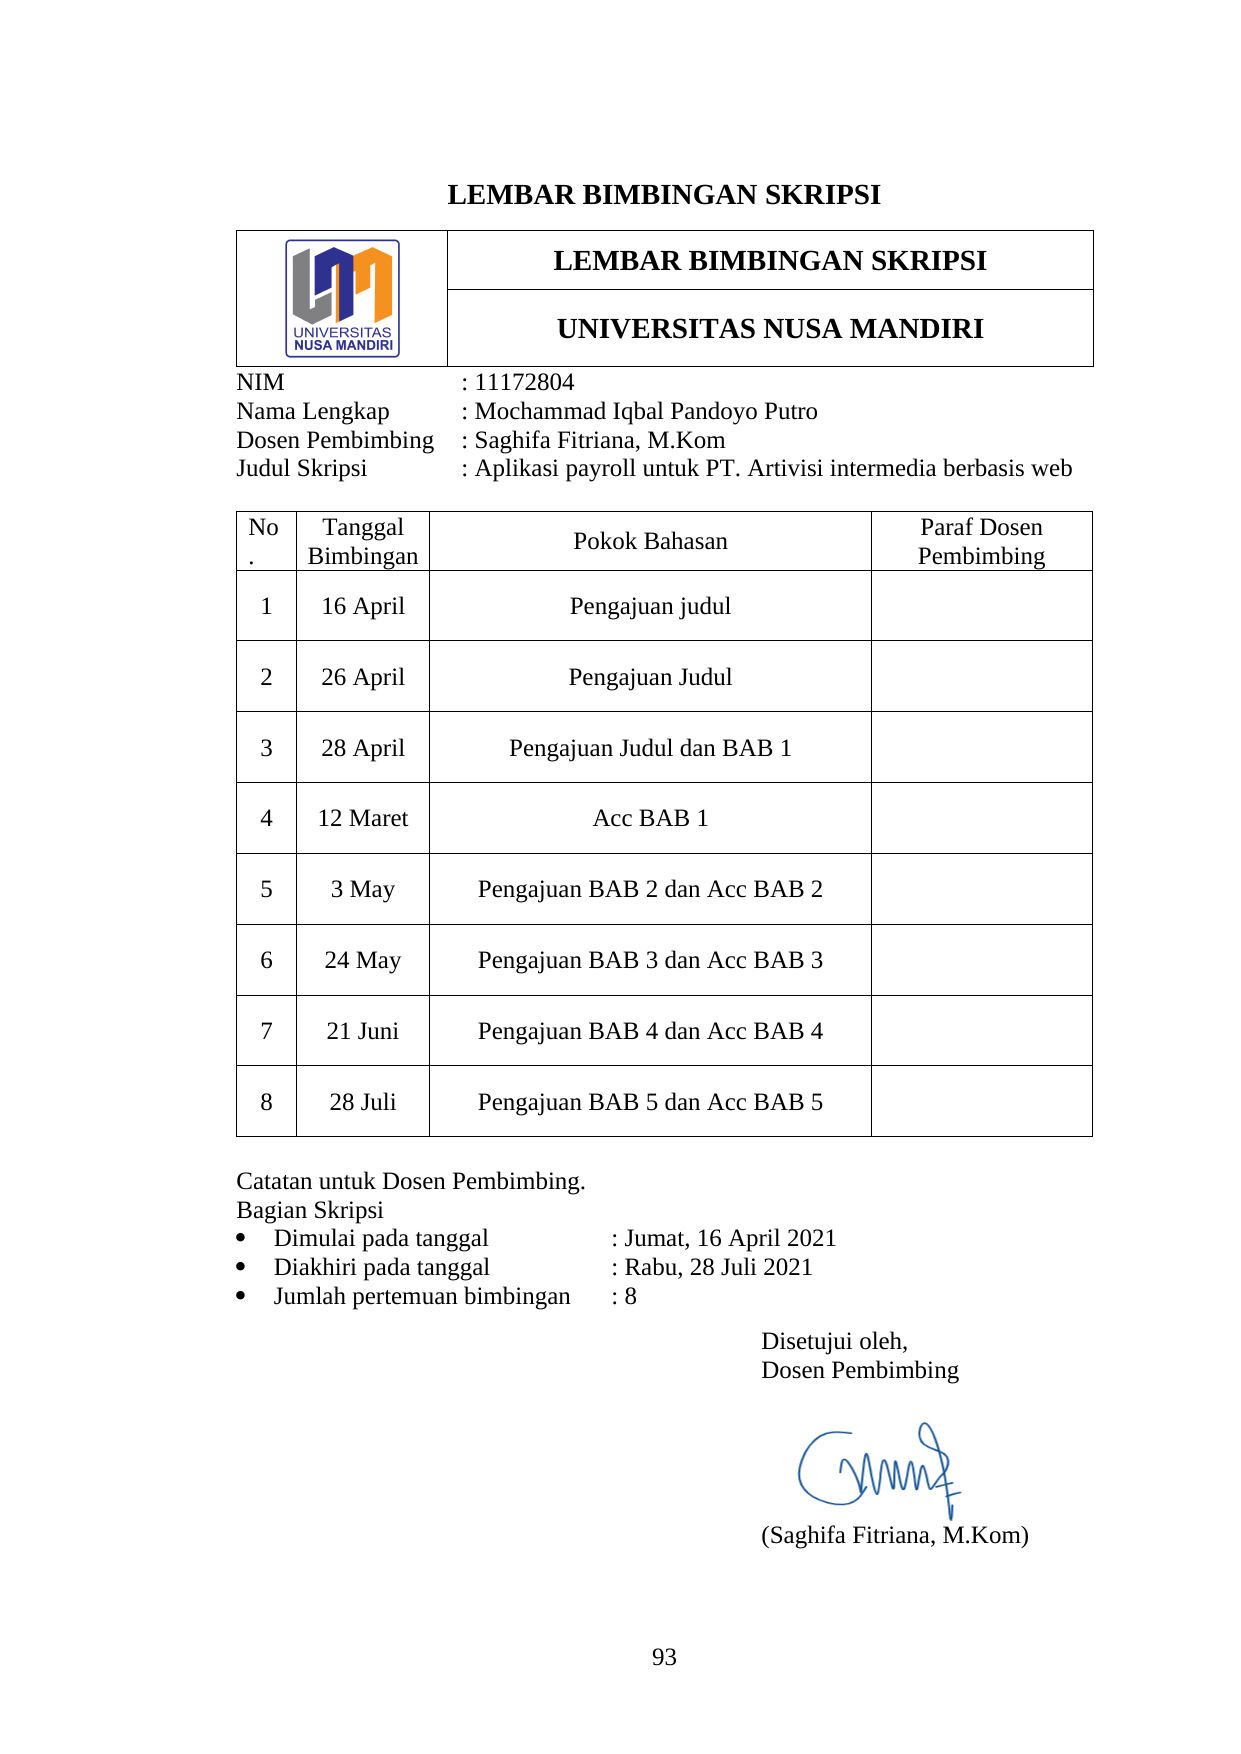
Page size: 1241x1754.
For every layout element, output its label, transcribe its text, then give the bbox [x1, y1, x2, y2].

table_cell 28 April [297, 712, 429, 782]
table_cell 8 [237, 1066, 296, 1136]
table_cell 3 May [297, 854, 429, 924]
table_cell 21 Juni [297, 996, 429, 1065]
table_cell 26 April [297, 641, 429, 711]
table_cell Pengajuan judul [430, 571, 871, 640]
table_cell [872, 783, 1092, 853]
table_cell [872, 996, 1092, 1065]
table_cell [872, 1066, 1092, 1136]
table_cell [872, 712, 1092, 782]
table_cell 28 Juli [297, 1066, 429, 1136]
table_header Pokok Bahasan [430, 512, 871, 569]
table_cell Pengajuan BAB 2 dan Acc BAB 2 [430, 854, 871, 924]
picture [778, 1399, 997, 1543]
text NIM : 11172804 [236, 367, 1092, 396]
table_cell 7 [237, 996, 296, 1065]
list Jumlah pertemuan bimbingan : 8 [236, 1281, 1092, 1310]
subtitle LEMBAR BIMBINGAN SKRIPSI [236, 177, 1092, 211]
table_cell Pengajuan BAB 3 dan Acc BAB 3 [430, 925, 871, 994]
table_header [237, 231, 276, 366]
table_cell [872, 571, 1092, 640]
text Bagian Skripsi [236, 1195, 1092, 1223]
table_header Tanggal Bimbingan [297, 512, 429, 569]
table_cell Pengajuan Judul [430, 641, 871, 711]
table_cell 16 April [297, 571, 429, 640]
table_cell UNIVERSITAS NUSA MANDIRI [448, 290, 1093, 366]
table_cell 2 [237, 641, 296, 711]
table_cell 6 [237, 925, 296, 994]
text Catatan untuk Dosen Pembimbing. [236, 1166, 1092, 1195]
table_cell 3 [237, 712, 296, 782]
table_header [409, 231, 447, 366]
text Dosen Pembimbing : Saghifa Fitriana, M.Kom [236, 425, 1092, 453]
text Nama Lengkap : Mochammad Iqbal Pandoyo Putro [236, 396, 1092, 425]
picture [276, 231, 409, 367]
table_cell [872, 854, 1092, 924]
table_cell [872, 641, 1092, 711]
table_cell 12 Maret [297, 783, 429, 853]
list Dimulai pada tanggal : Jumat, 16 April 2021 [236, 1223, 1092, 1252]
table_cell [872, 925, 1092, 994]
text Judul Skripsi : Aplikasi payroll untuk PT. Artivisi intermedia berbasis web [236, 453, 1092, 482]
table_header Paraf Dosen Pembimbing [872, 512, 1092, 569]
list Diakhiri pada tanggal : Rabu, 28 Juli 2021 [236, 1252, 1092, 1281]
text (Saghifa Fitriana, M.Kom) [761, 1520, 1092, 1549]
table_cell 4 [237, 783, 296, 853]
table_cell Pengajuan BAB 5 dan Acc BAB 5 [430, 1066, 871, 1136]
table_header LEMBAR BIMBINGAN SKRIPSI [448, 231, 1093, 288]
table_header No. [237, 512, 296, 569]
table_cell 5 [237, 854, 296, 924]
table_cell Pengajuan Judul dan BAB 1 [430, 712, 871, 782]
text Disetujui oleh, [761, 1326, 1092, 1355]
table_cell Pengajuan BAB 4 dan Acc BAB 4 [430, 996, 871, 1065]
text Dosen Pembimbing [761, 1355, 1092, 1384]
table_cell 1 [237, 571, 296, 640]
table_cell Acc BAB 1 [430, 783, 871, 853]
table_cell 24 May [297, 925, 429, 994]
